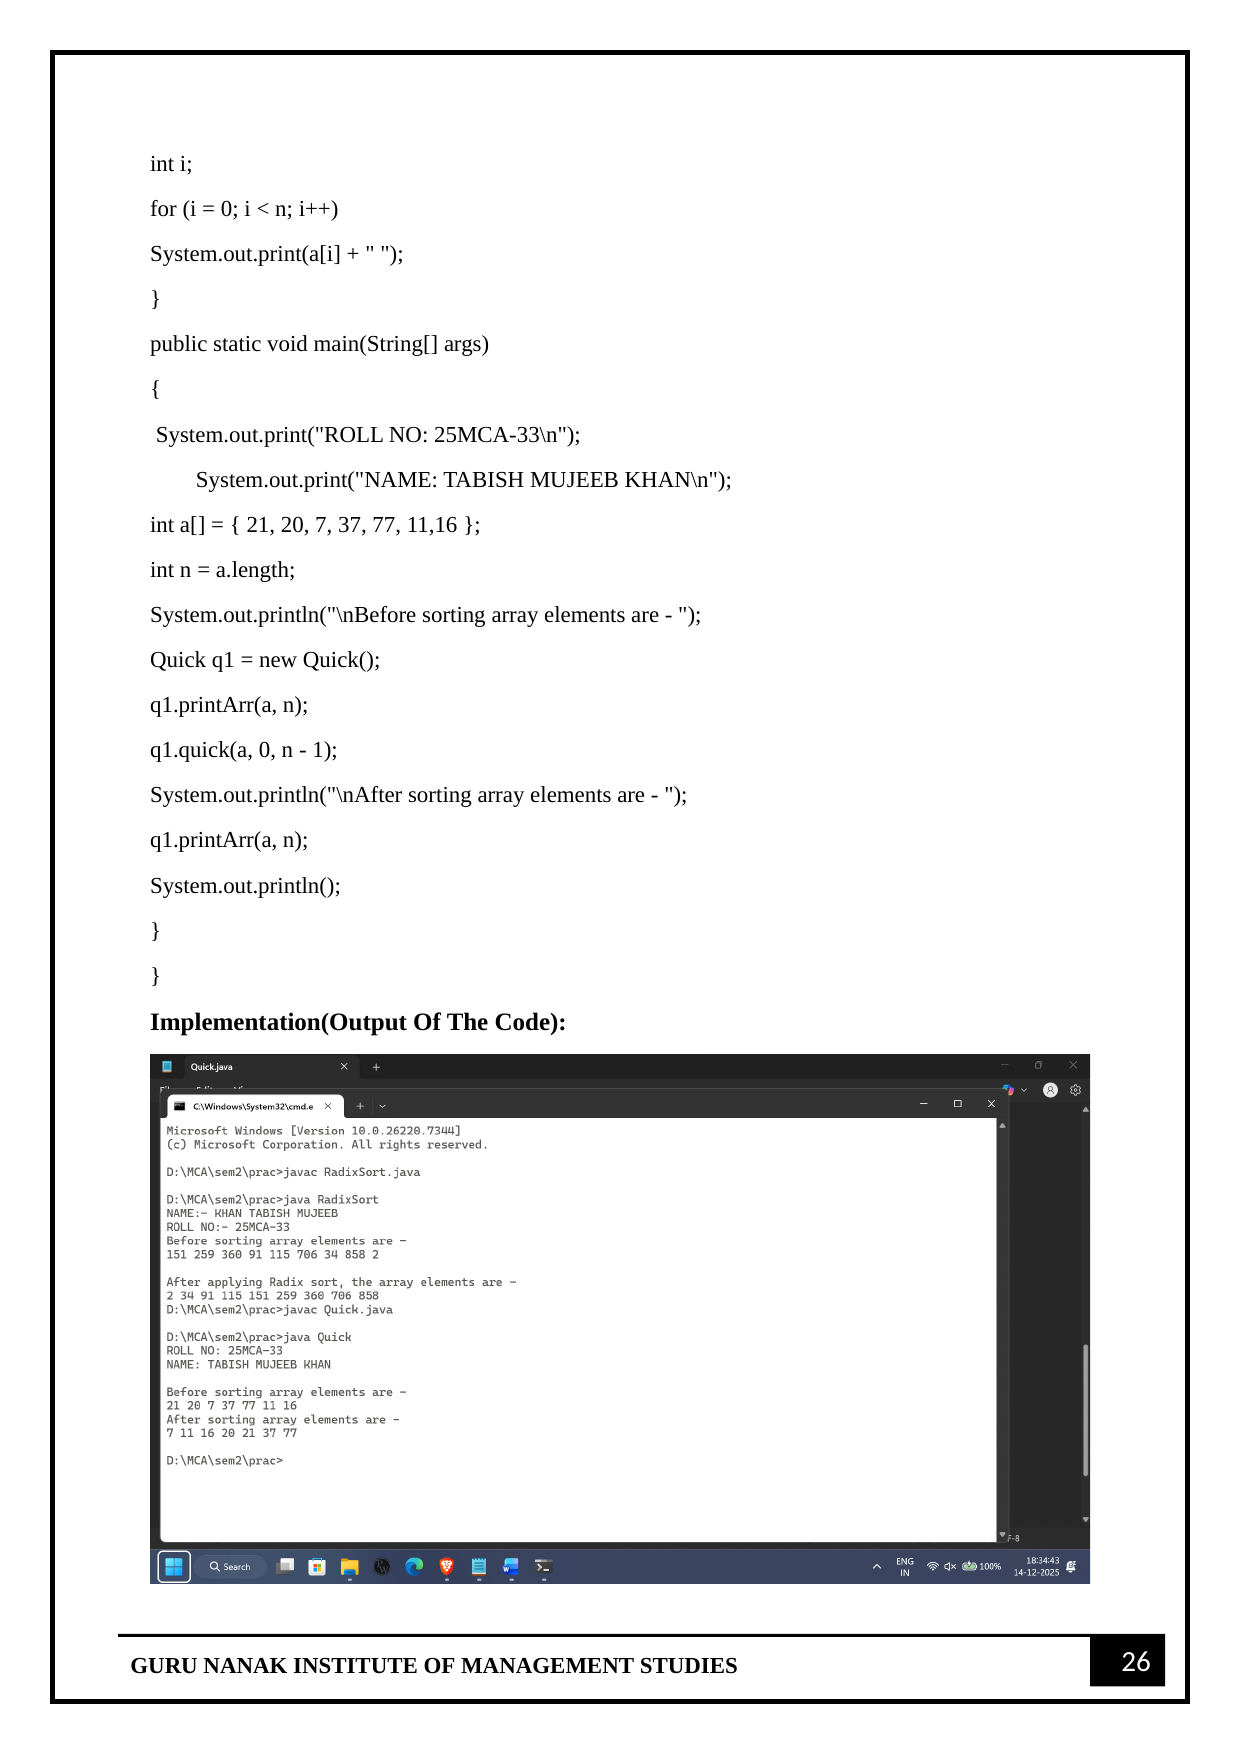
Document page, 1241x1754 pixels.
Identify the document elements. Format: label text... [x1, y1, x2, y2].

text System.out.print("ROLL NO: 25MCA-33\n"); [150, 421, 1090, 447]
text int a[] = { 21, 20, 7, 37, 77, 11,16 }; [150, 511, 1090, 537]
text q1.printArr(a, n); [150, 827, 1090, 853]
text } [150, 962, 1090, 988]
text Implementation(Output Of The Code): [150, 1007, 1090, 1036]
text for (i = 0; i < n; i++) [150, 195, 1090, 221]
text q1.quick(a, 0, n - 1); [150, 736, 1090, 763]
text System.out.println(); [150, 872, 1090, 898]
text System.out.println("\nAfter sorting array elements are - "); [150, 781, 1090, 808]
text Quick q1 = new Quick(); [150, 646, 1090, 672]
text int i; [150, 150, 1090, 176]
picture [150, 1054, 1091, 1584]
text int n = a.length; [150, 556, 1090, 582]
text q1.printArr(a, n); [150, 691, 1090, 718]
text System.out.print(a[i] + " "); [150, 240, 1090, 267]
text System.out.println("\nBefore sorting array elements are - "); [150, 601, 1090, 627]
text } [150, 285, 1090, 312]
text { [150, 376, 1090, 402]
text } [150, 917, 1090, 943]
text System.out.print("NAME: TABISH MUJEEB KHAN\n"); [150, 466, 1090, 492]
text public static void main(String[] args) [150, 330, 1090, 357]
